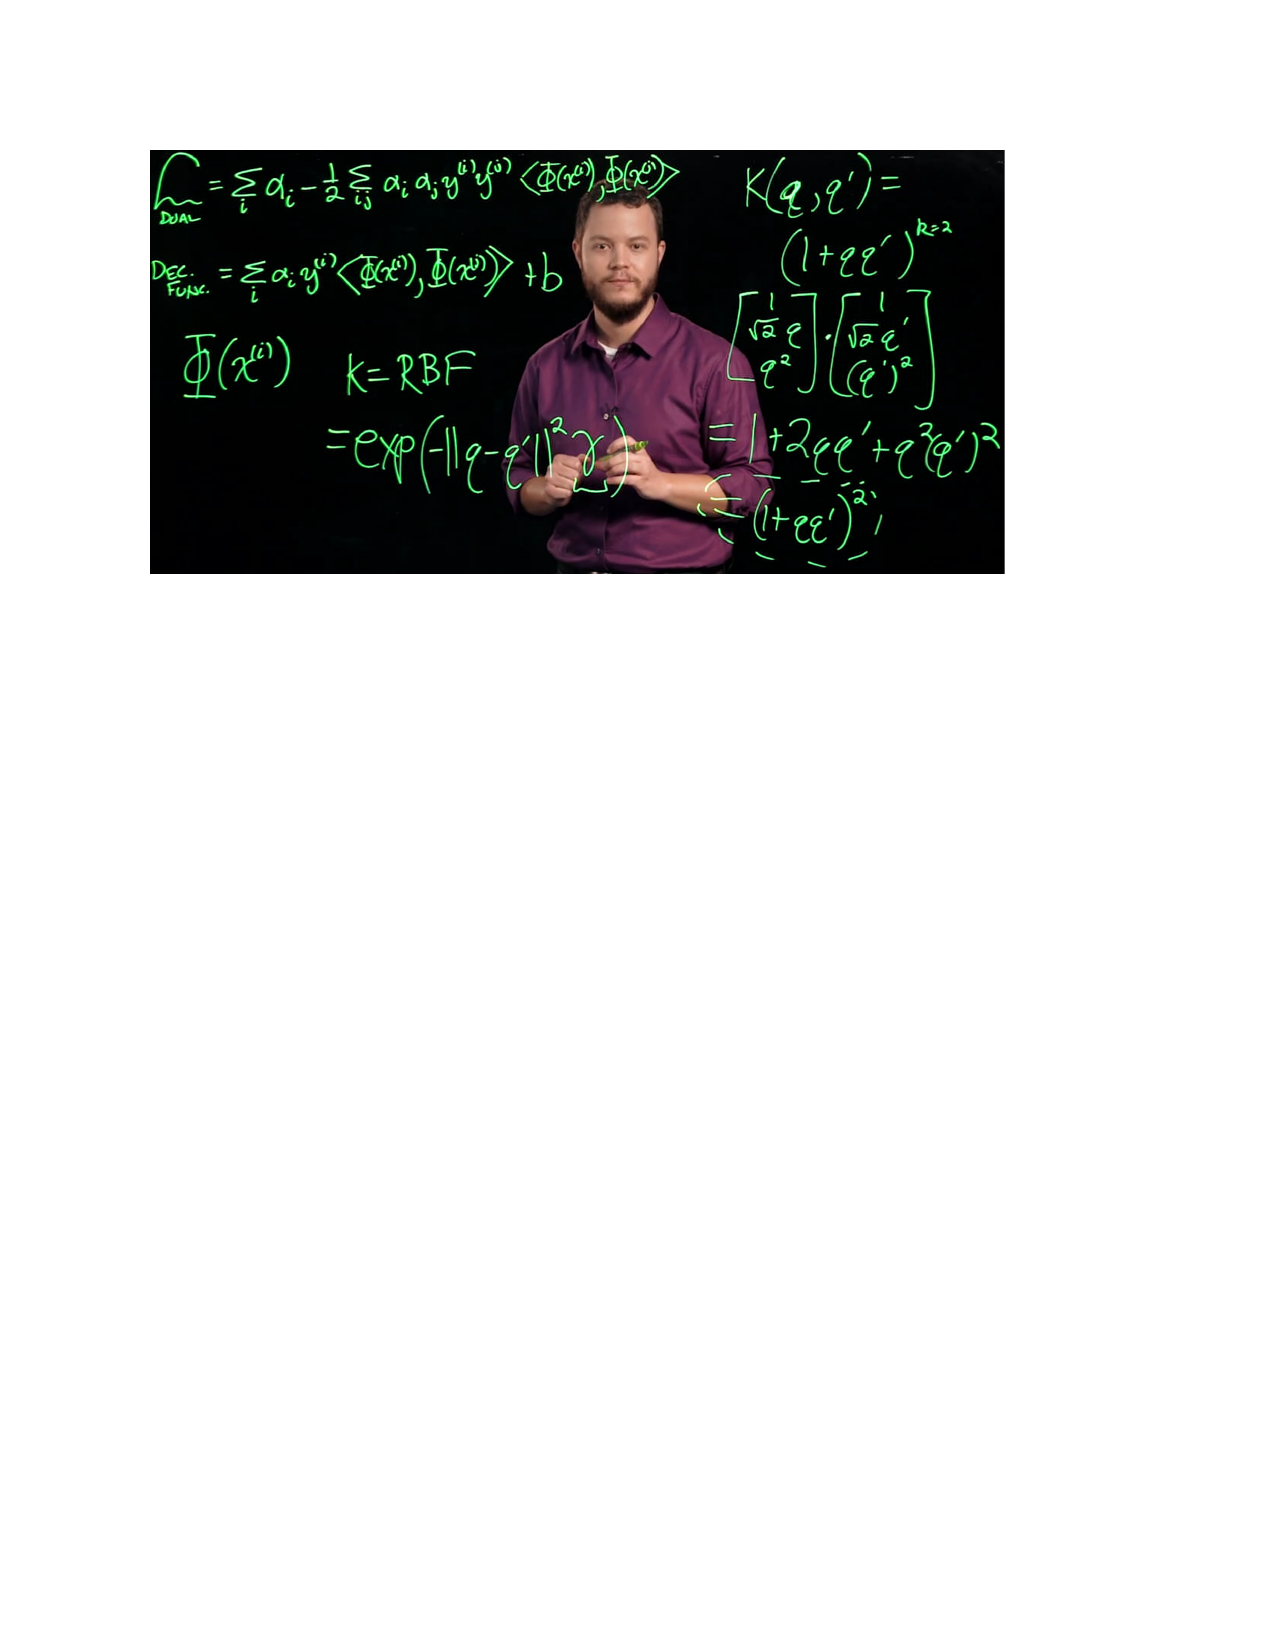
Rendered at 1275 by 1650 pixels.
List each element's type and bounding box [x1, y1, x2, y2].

picture [150, 150, 1005, 574]
